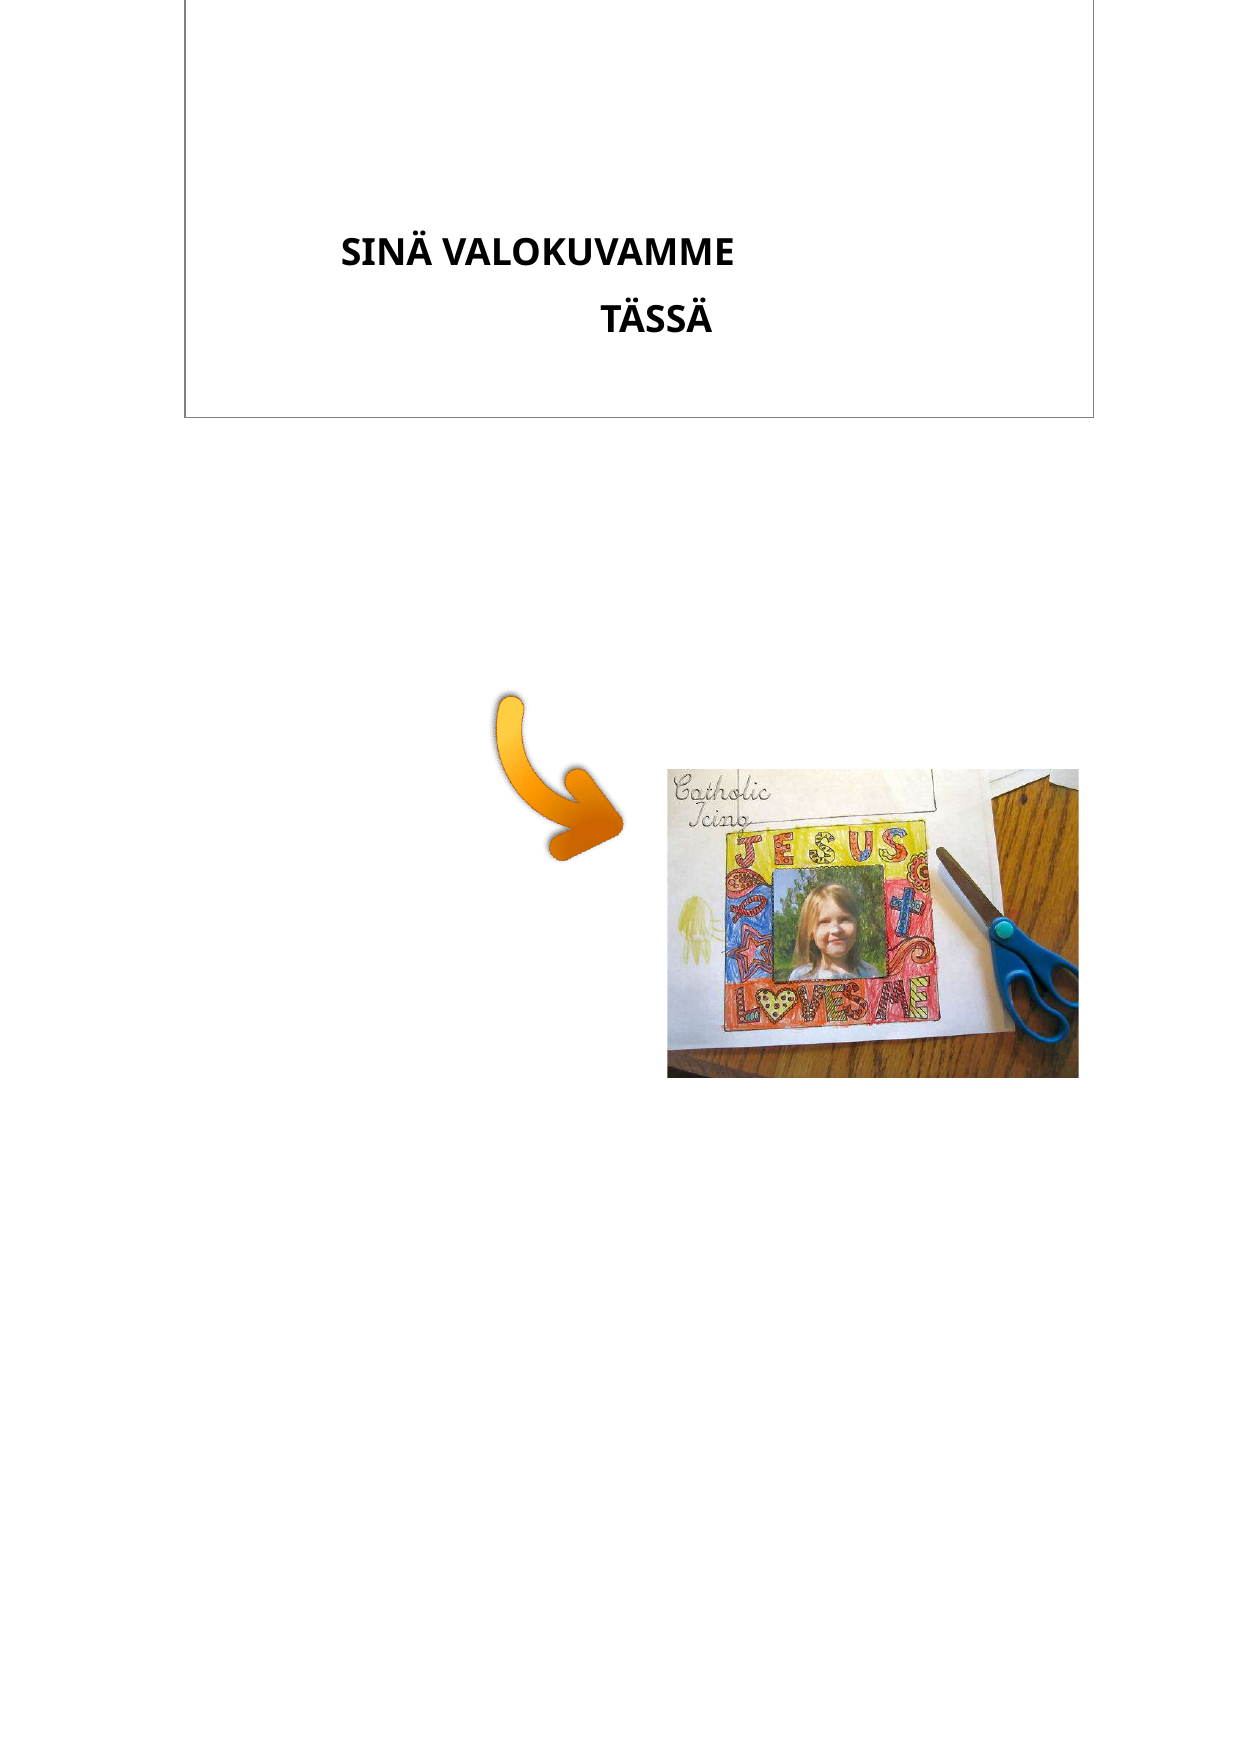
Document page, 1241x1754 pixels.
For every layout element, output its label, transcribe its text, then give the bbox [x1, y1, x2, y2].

text SINÄ VALOKUVAMME [150, 225, 1090, 276]
picture [667, 769, 1079, 1078]
text TÄSSÄ [150, 293, 1090, 344]
picture [452, 677, 659, 885]
